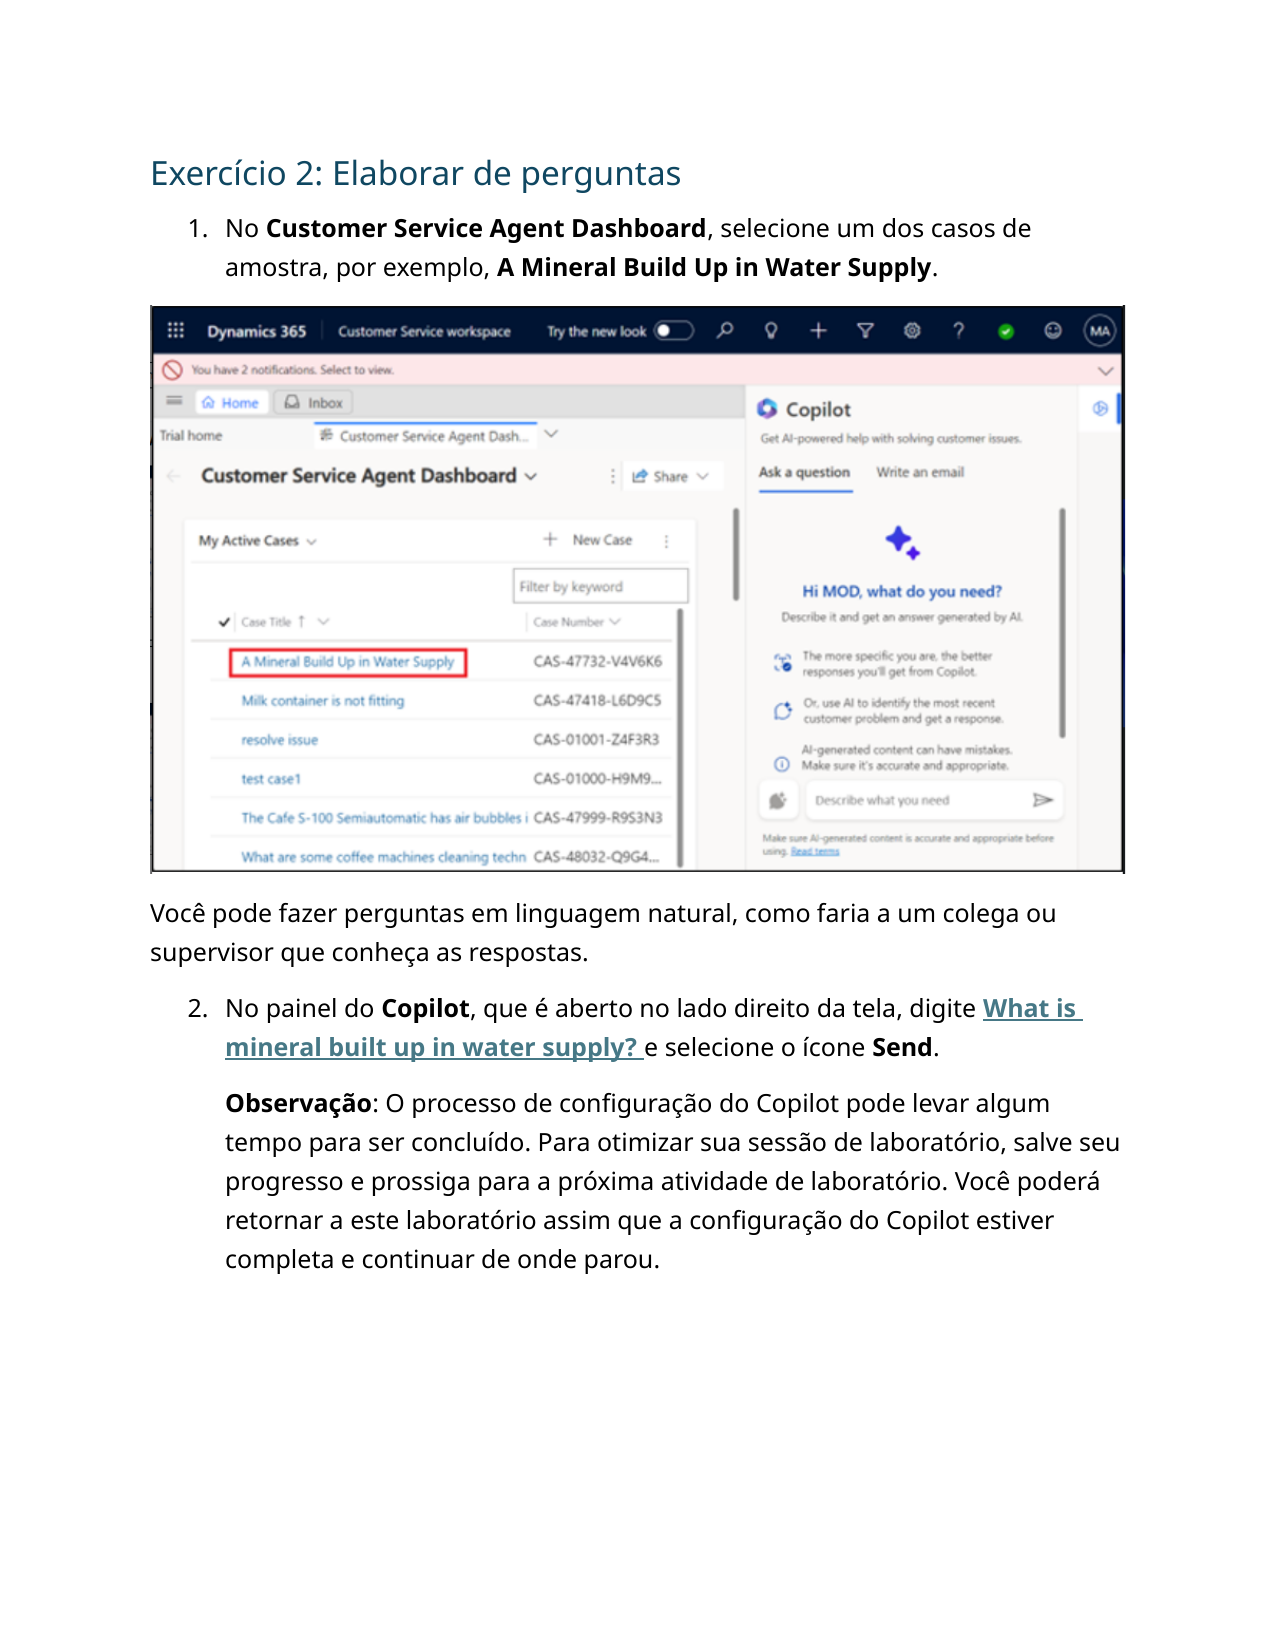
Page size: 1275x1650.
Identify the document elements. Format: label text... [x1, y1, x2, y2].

list No Customer Service Agent Dashboard, selecione um dos casos de amostra, por exemplo, A Mineral Build Up in Water Supply. [187, 211, 1125, 284]
picture [150, 305, 1125, 874]
text Você pode fazer perguntas em linguagem natural, como faria a um colega ou supervisor que conheça as respostas. [150, 895, 1125, 969]
text Observação: O processo de configuração do Copilot pode levar algum tempo para ser concluído. Para otimizar sua sessão de laboratório, salve seu progresso e prossiga para a próxima atividade de laboratório. Você poderá retornar a este laboratório assim que a configuração do Copilot estiver completa e continuar de onde parou. [225, 1085, 1125, 1276]
subtitle Exercício 2: Elaborar de perguntas [150, 150, 1125, 195]
list No painel do Copilot, que é aberto no lado direito da tela, digite What is mineral built up in water supply? e selecione o ícone Send. [187, 990, 1125, 1064]
